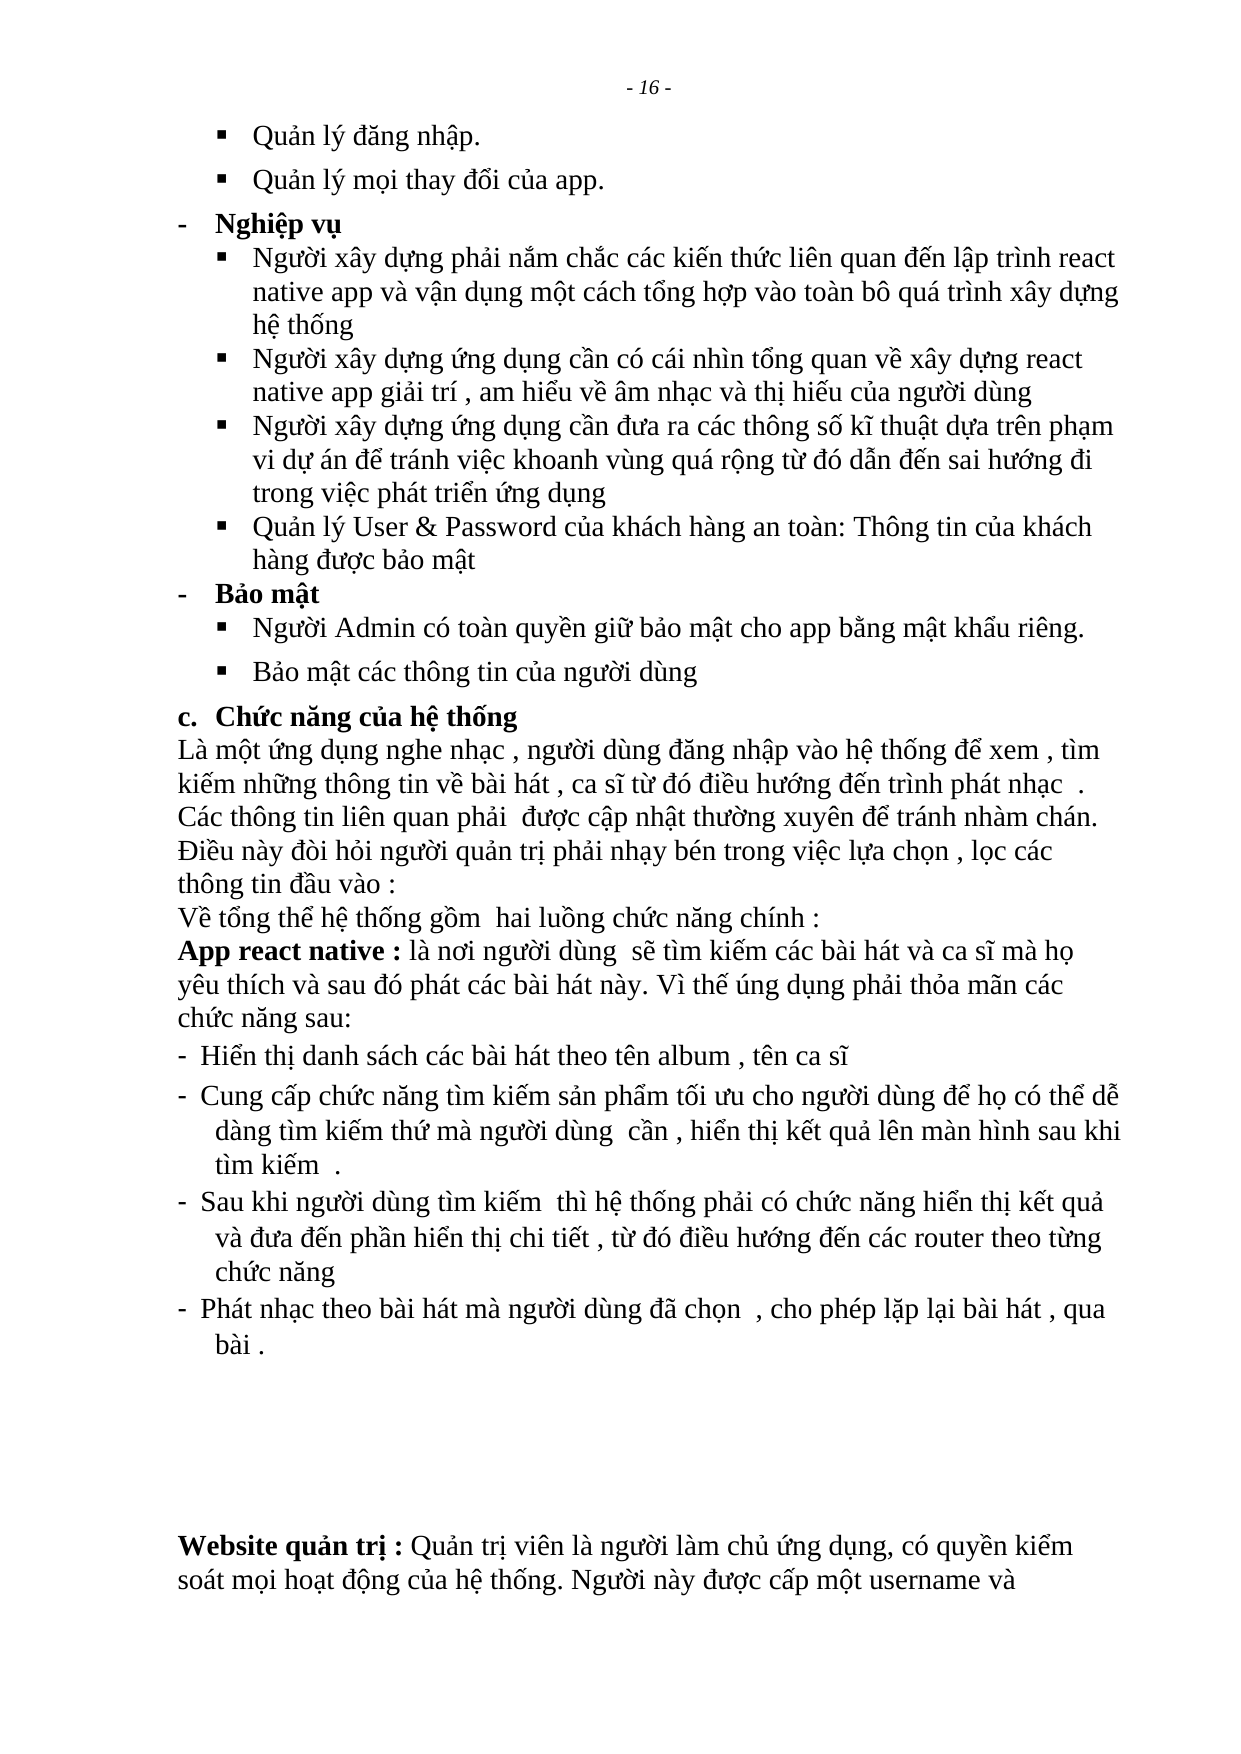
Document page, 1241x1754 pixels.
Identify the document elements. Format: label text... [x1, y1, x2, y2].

list Sau khi người dùng tìm kiếm thì hệ thống phải có chức năng hiển thị kết quả và đưa đến phần hiển thị chi tiết , từ đó điều hướng đến các router theo từng chức năng [177, 1181, 1122, 1287]
list Người xây dựng ứng dụng cần có cái nhìn tổng quan về xây dựng react native app giải trí , am hiểu về âm nhạc và thị hiếu của người dùng [215, 341, 1122, 408]
list Người Admin có toàn quyền giữ bảo mật cho app bằng mật khẩu riêng. [215, 610, 1122, 644]
text Về tổng thể hệ thống gồm hai luồng chức năng chính : [177, 900, 1122, 933]
list Người xây dựng ứng dụng cần đưa ra các thông số kĩ thuật dựa trên phạm vi dự án để tránh việc khoanh vùng quá rộng từ đó dẫn đến sai hướng đi trong việc phát triển ứng dụng [215, 408, 1122, 509]
list Quản lý mọi thay đổi của app. [215, 162, 1122, 196]
list Người xây dựng phải nắm chắc các kiến thức liên quan đến lập trình react native app và vận dụng một cách tổng hợp vào toàn bô quá trình xây dựng hệ thống [215, 240, 1122, 341]
list Phát nhạc theo bài hát mà người dùng đã chọn , cho phép lặp lại bài hát , qua bài . [177, 1287, 1122, 1361]
list Nghiệp vụ [177, 207, 1122, 240]
list Cung cấp chức năng tìm kiếm sản phẩm tối ưu cho người dùng để họ có thể dễ dàng tìm kiếm thứ mà người dùng cần , hiển thị kết quả lên màn hình sau khi tìm kiếm . [177, 1074, 1122, 1181]
list Quản lý User & Password của khách hàng an toàn: Thông tin của khách hàng được bảo mật [215, 509, 1122, 576]
list Quản lý đăng nhập. [215, 118, 1122, 152]
list Hiển thị danh sách các bài hát theo tên album , tên ca sĩ [177, 1034, 1122, 1074]
list Bảo mật các thông tin của người dùng [215, 654, 1122, 688]
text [177, 1528, 1122, 1595]
list Bảo mật [177, 576, 1122, 609]
text Là một ứng dụng nghe nhạc , người dùng đăng nhập vào hệ thống để xem , tìm kiếm những thông tin về bài hát , ca sĩ từ đó điều hướng đến trình phát nhạc . Các thông tin liên quan phải được cập nhật thường xuyên để tránh nhàm chán. Điều này đòi hỏi người quản trị phải nhạy bén trong việc lựa chọn , lọc các thông tin đầu vào : [177, 732, 1122, 900]
text App react native : là nơi người dùng sẽ tìm kiếm các bài hát và ca sĩ mà họ yêu thích và sau đó phát các bài hát này. Vì thế úng dụng phải thỏa mãn các chức năng sau: [177, 933, 1122, 1034]
list Chức năng của hệ thống [177, 699, 1122, 732]
